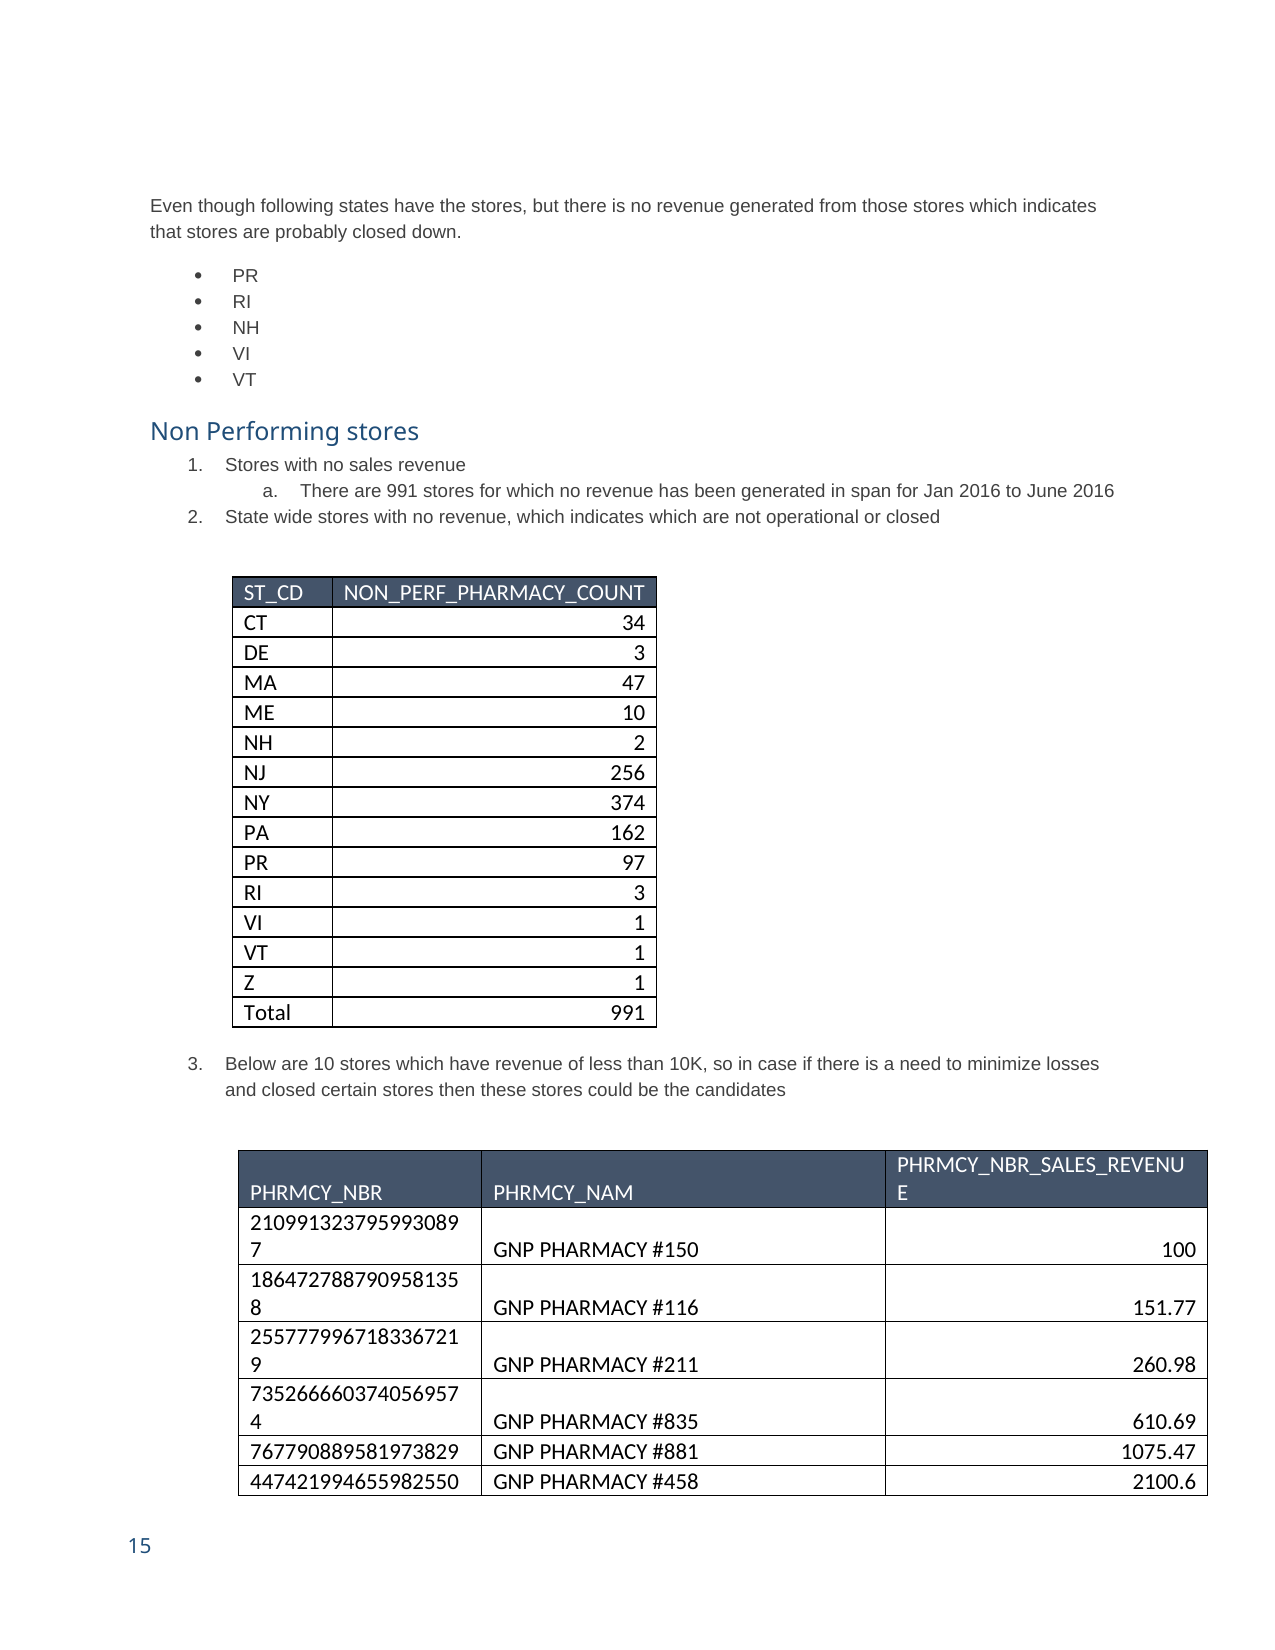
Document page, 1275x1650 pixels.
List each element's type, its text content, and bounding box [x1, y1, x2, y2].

list RI [195, 291, 1125, 313]
table_cell GNP PHARMACY #458 [482, 1466, 885, 1495]
table_cell GNP PHARMACY #150 [482, 1208, 885, 1264]
table_cell 991 [333, 998, 656, 1026]
list State wide stores with no revenue, which indicates which are not operational or closed [187, 506, 1125, 527]
table_cell 1 [333, 968, 656, 996]
table_cell 2109913237959930897 [239, 1208, 481, 1264]
table_cell CT [233, 608, 332, 636]
table_cell 1864727887909581358 [239, 1265, 481, 1321]
table_header NON_PERF_PHARMACY_COUNT [333, 578, 656, 606]
table_cell 1 [333, 908, 656, 936]
table_cell 256 [333, 758, 656, 786]
list Stores with no sales revenue [187, 454, 1125, 476]
table_cell 2100.6 [886, 1466, 1207, 1495]
table_cell DE [233, 638, 332, 666]
table_header ST_CD [233, 578, 332, 606]
table_cell 260.98 [886, 1322, 1207, 1378]
table_cell 100 [886, 1208, 1207, 1264]
list NH [195, 317, 1125, 338]
table_cell VT [233, 938, 332, 966]
table_cell 2 [333, 728, 656, 756]
list Below are 10 stores which have revenue of less than 10K, so in case if there is a need to minimize losses and closed certain stores then these stores could be the candidates [187, 1053, 1125, 1101]
table_cell 162 [333, 818, 656, 846]
table_cell 610.69 [886, 1379, 1207, 1435]
table_cell 97 [333, 848, 656, 876]
table_cell PR [233, 848, 332, 876]
list VT [195, 369, 1125, 390]
table_cell 3 [333, 638, 656, 666]
subtitle Non Performing stores [150, 413, 1125, 447]
list There are 991 stores for which no revenue has been generated in span for Jan 2016 to June 2016 [262, 480, 1125, 502]
table_cell NH [233, 728, 332, 756]
table_cell 4474219946559825502 [239, 1466, 481, 1495]
list VI [195, 343, 1125, 364]
table_cell 10 [333, 698, 656, 726]
table_cell RI [233, 878, 332, 906]
table_cell PA [233, 818, 332, 846]
table_cell 767790889581973829 [239, 1436, 481, 1465]
table_cell 151.77 [886, 1265, 1207, 1321]
table_cell NJ [233, 758, 332, 786]
table_cell 34 [333, 608, 656, 636]
table_cell 47 [333, 668, 656, 696]
table_cell MA [233, 668, 332, 696]
table_cell 1 [333, 938, 656, 966]
table_cell 2557779967183367219 [239, 1322, 481, 1378]
table_cell 1075.47 [886, 1436, 1207, 1465]
table_cell GNP PHARMACY #211 [482, 1322, 885, 1378]
table_cell NY [233, 788, 332, 816]
table_cell GNP PHARMACY #835 [482, 1379, 885, 1435]
list PR [195, 265, 1125, 287]
table_cell 7352666603740569574 [239, 1379, 481, 1435]
table_cell GNP PHARMACY #881 [482, 1436, 885, 1465]
table_header PHRMCY_NAM [482, 1151, 885, 1207]
table_cell Total [233, 998, 332, 1026]
table_cell VI [233, 908, 332, 936]
table_header PHRMCY_NBR_SALES_REVENUE [886, 1151, 1207, 1207]
table_cell 3 [333, 878, 656, 906]
table_cell 374 [333, 788, 656, 816]
table_cell GNP PHARMACY #116 [482, 1265, 885, 1321]
table_cell ME [233, 698, 332, 726]
table_header PHRMCY_NBR [239, 1151, 481, 1207]
text Even though following states have the stores, but there is no revenue generated from those stores which indicates that stores are probably closed down. [150, 194, 1125, 242]
table_cell Z [233, 968, 332, 996]
